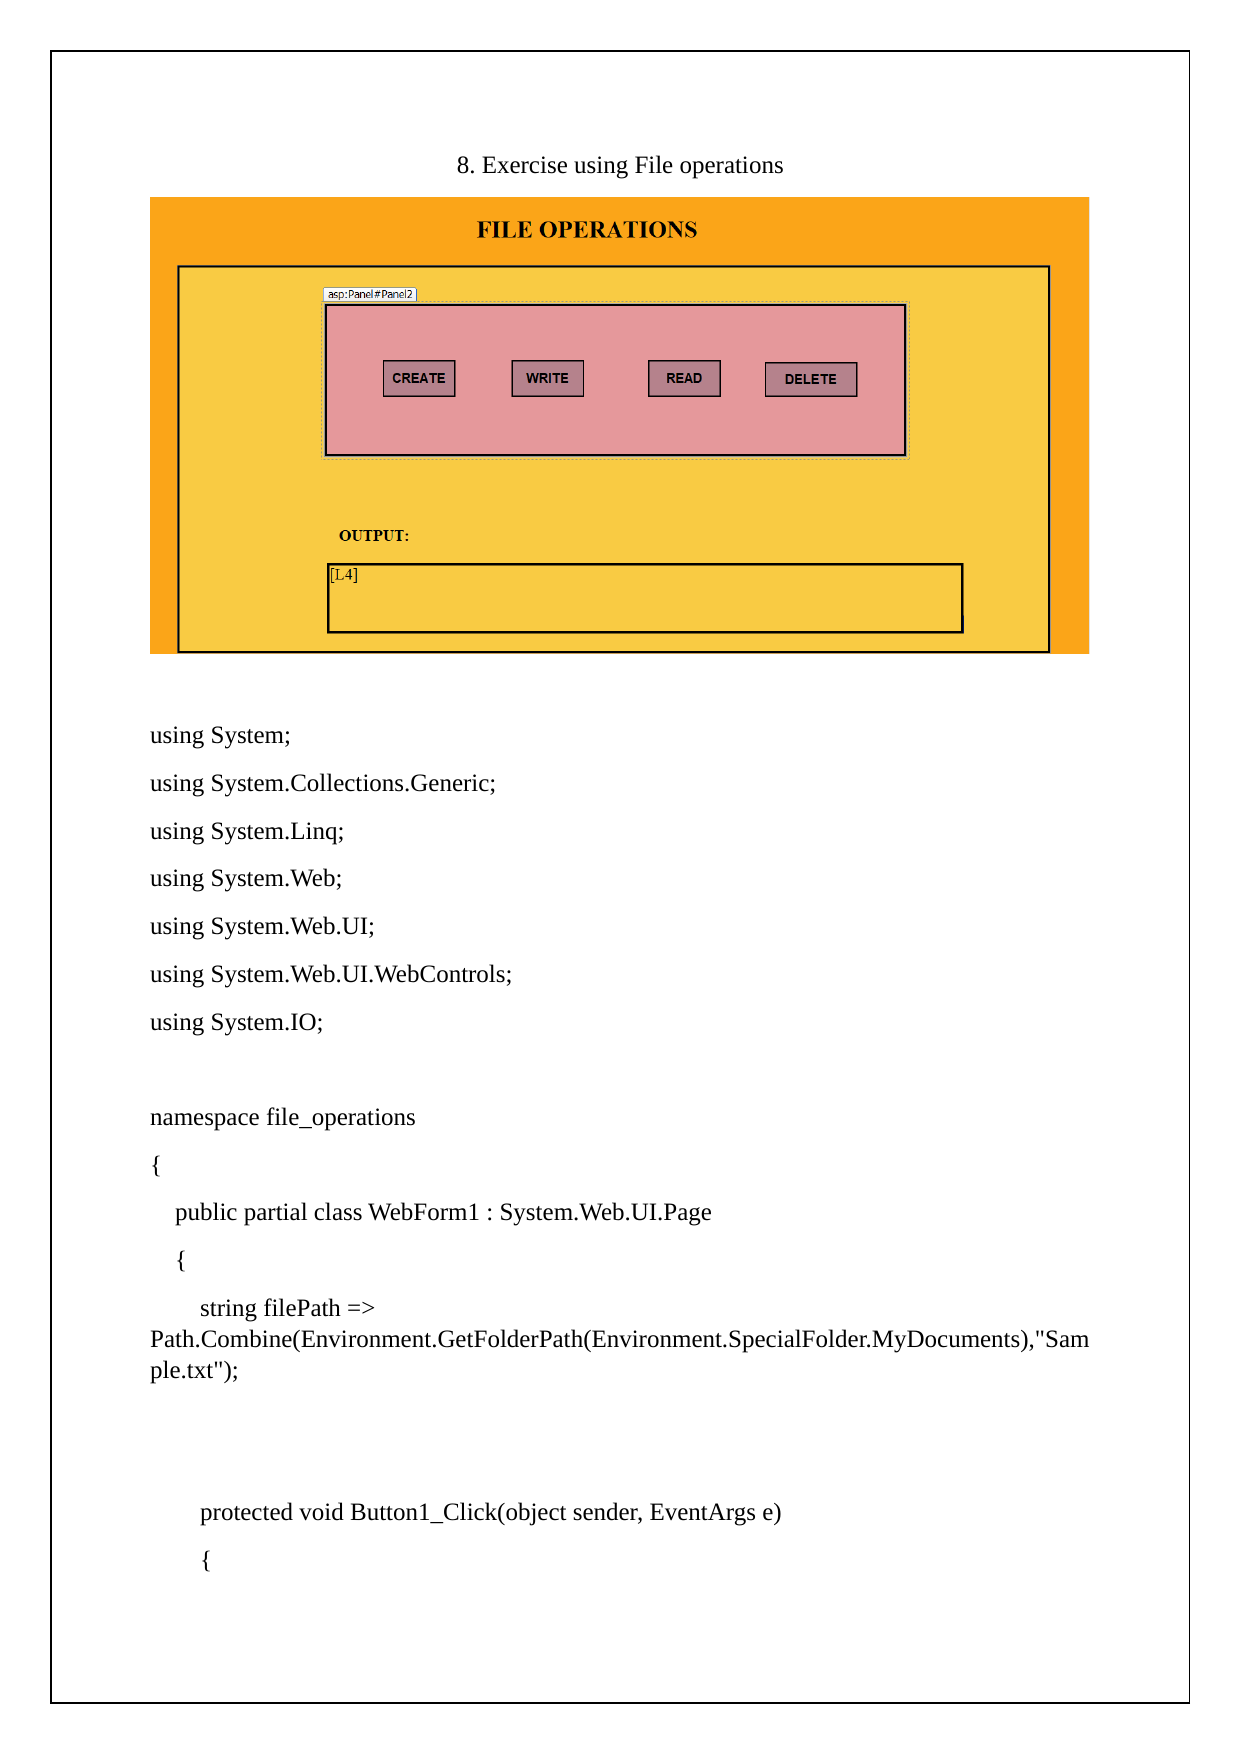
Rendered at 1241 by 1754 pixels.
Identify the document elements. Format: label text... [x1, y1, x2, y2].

text using System.Web.UI.WebControls; [150, 959, 1090, 988]
text using System.Collections.Generic; [150, 768, 1090, 797]
text using System; [150, 720, 1090, 749]
text namespace file_operations [150, 1102, 1090, 1131]
text public partial class WebForm1 : System.Web.UI.Page [150, 1197, 1090, 1226]
text using System.Web; [150, 863, 1090, 892]
text protected void Button1_Click(object sender, EventArgs e) [150, 1497, 1090, 1526]
text 8. Exercise using File operations [150, 150, 1090, 179]
text using System.Web.UI; [150, 911, 1090, 940]
text { [150, 1245, 1090, 1274]
text using System.Linq; [150, 816, 1090, 844]
text string filePath => Path.Combine(Environment.GetFolderPath(Environment.SpecialFolder.MyDocuments),"Sample.txt"); [150, 1293, 1090, 1384]
picture [150, 197, 1091, 654]
text { [150, 1545, 1090, 1574]
text { [150, 1150, 1090, 1178]
text using System.IO; [150, 1007, 1090, 1035]
